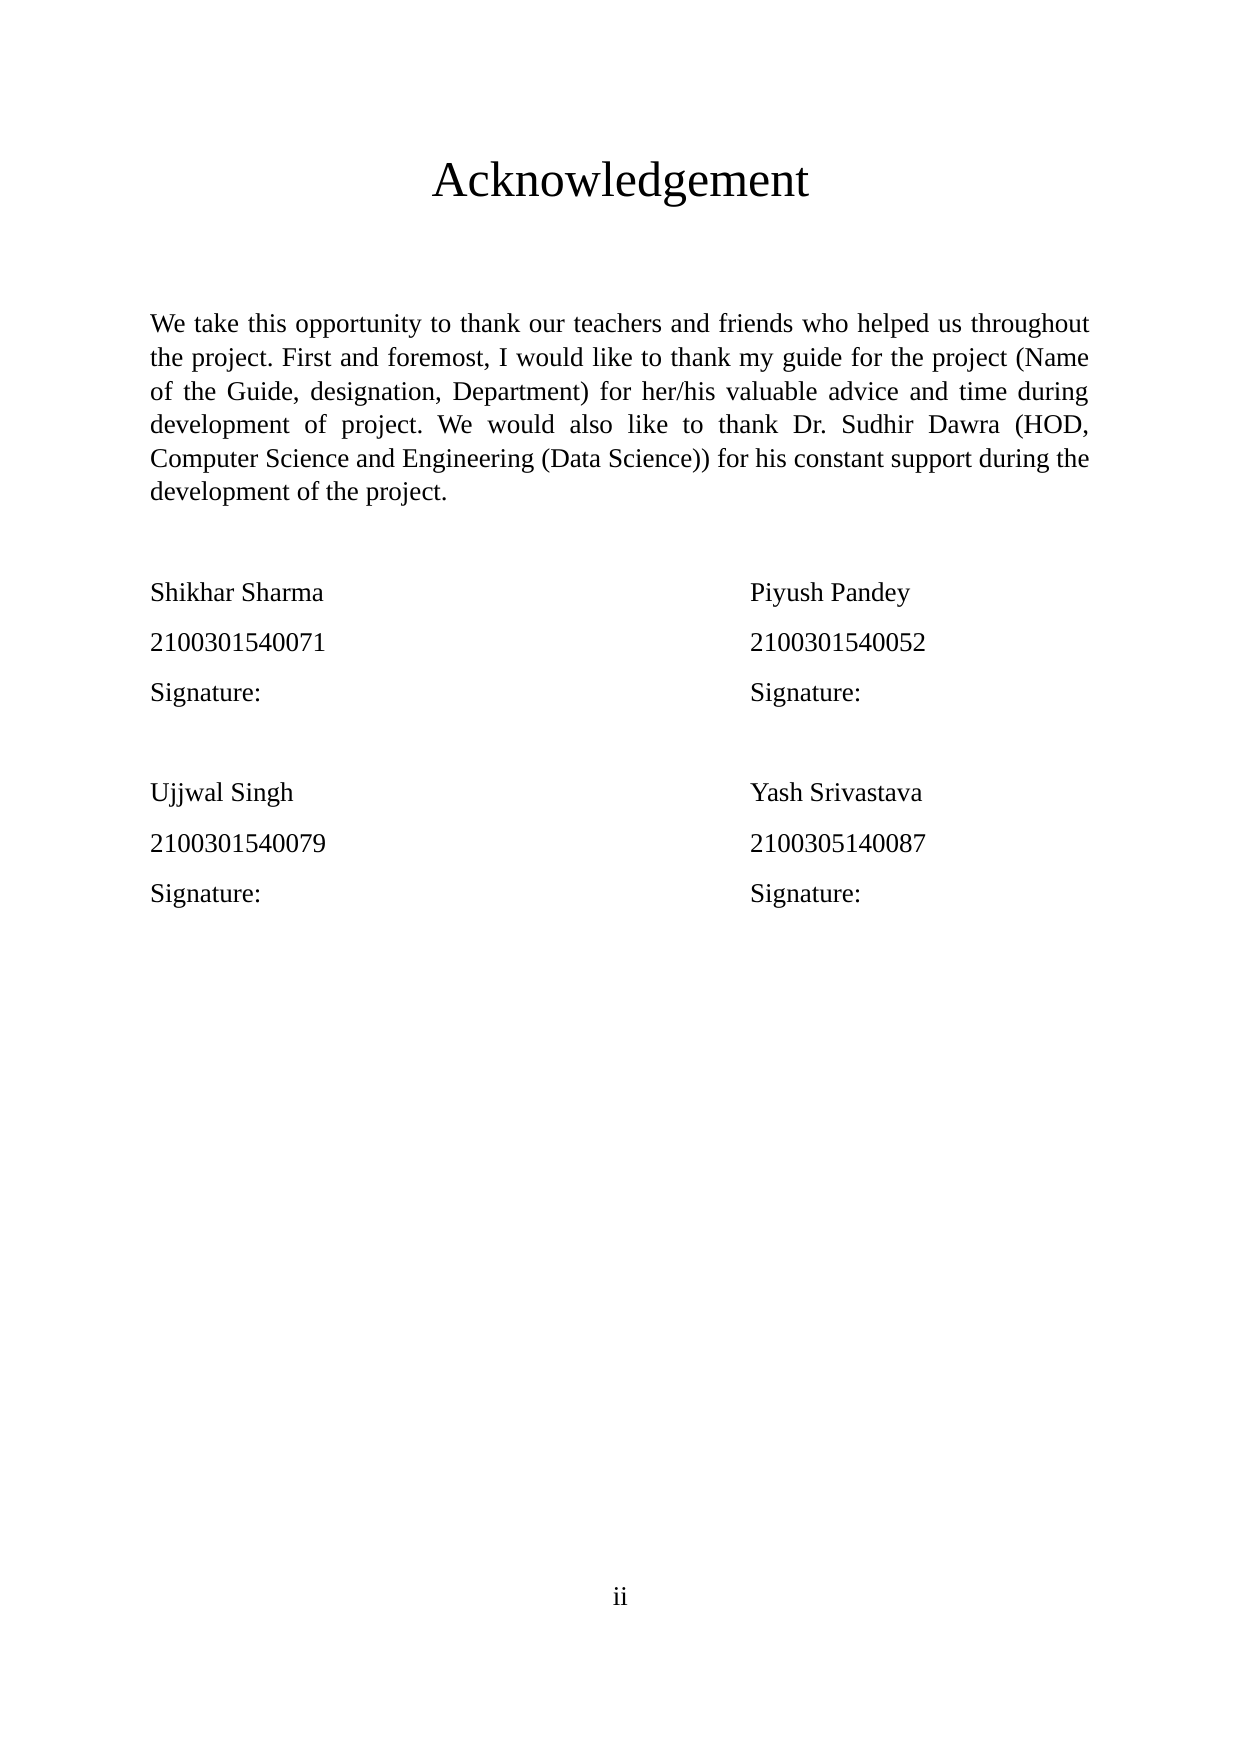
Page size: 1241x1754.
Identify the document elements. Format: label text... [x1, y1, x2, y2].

text 2100301540079 2100305140087 [150, 827, 1090, 858]
text Shikhar Sharma Piyush Pandey [150, 576, 1090, 607]
text We take this opportunity to thank our teachers and friends who helped us throughout the project. First and foremost, I would like to thank my guide for the project (Name of the Guide, designation, Department) for her/his valuable advice and time during development of project. We would also like to thank Dr. Sudhir Dawra (HOD, Computer Science and Engineering (Data Science)) for his constant support during the development of the project. [150, 307, 1090, 506]
text 2100301540071 2100301540052 [150, 626, 1090, 657]
text Signature: Signature: [150, 877, 1090, 908]
text ii [150, 1580, 1090, 1611]
text Signature: Signature: [150, 676, 1090, 707]
text Ujjwal Singh Yash Srivastava [150, 776, 1090, 808]
text Acknowledgement [150, 150, 1090, 207]
